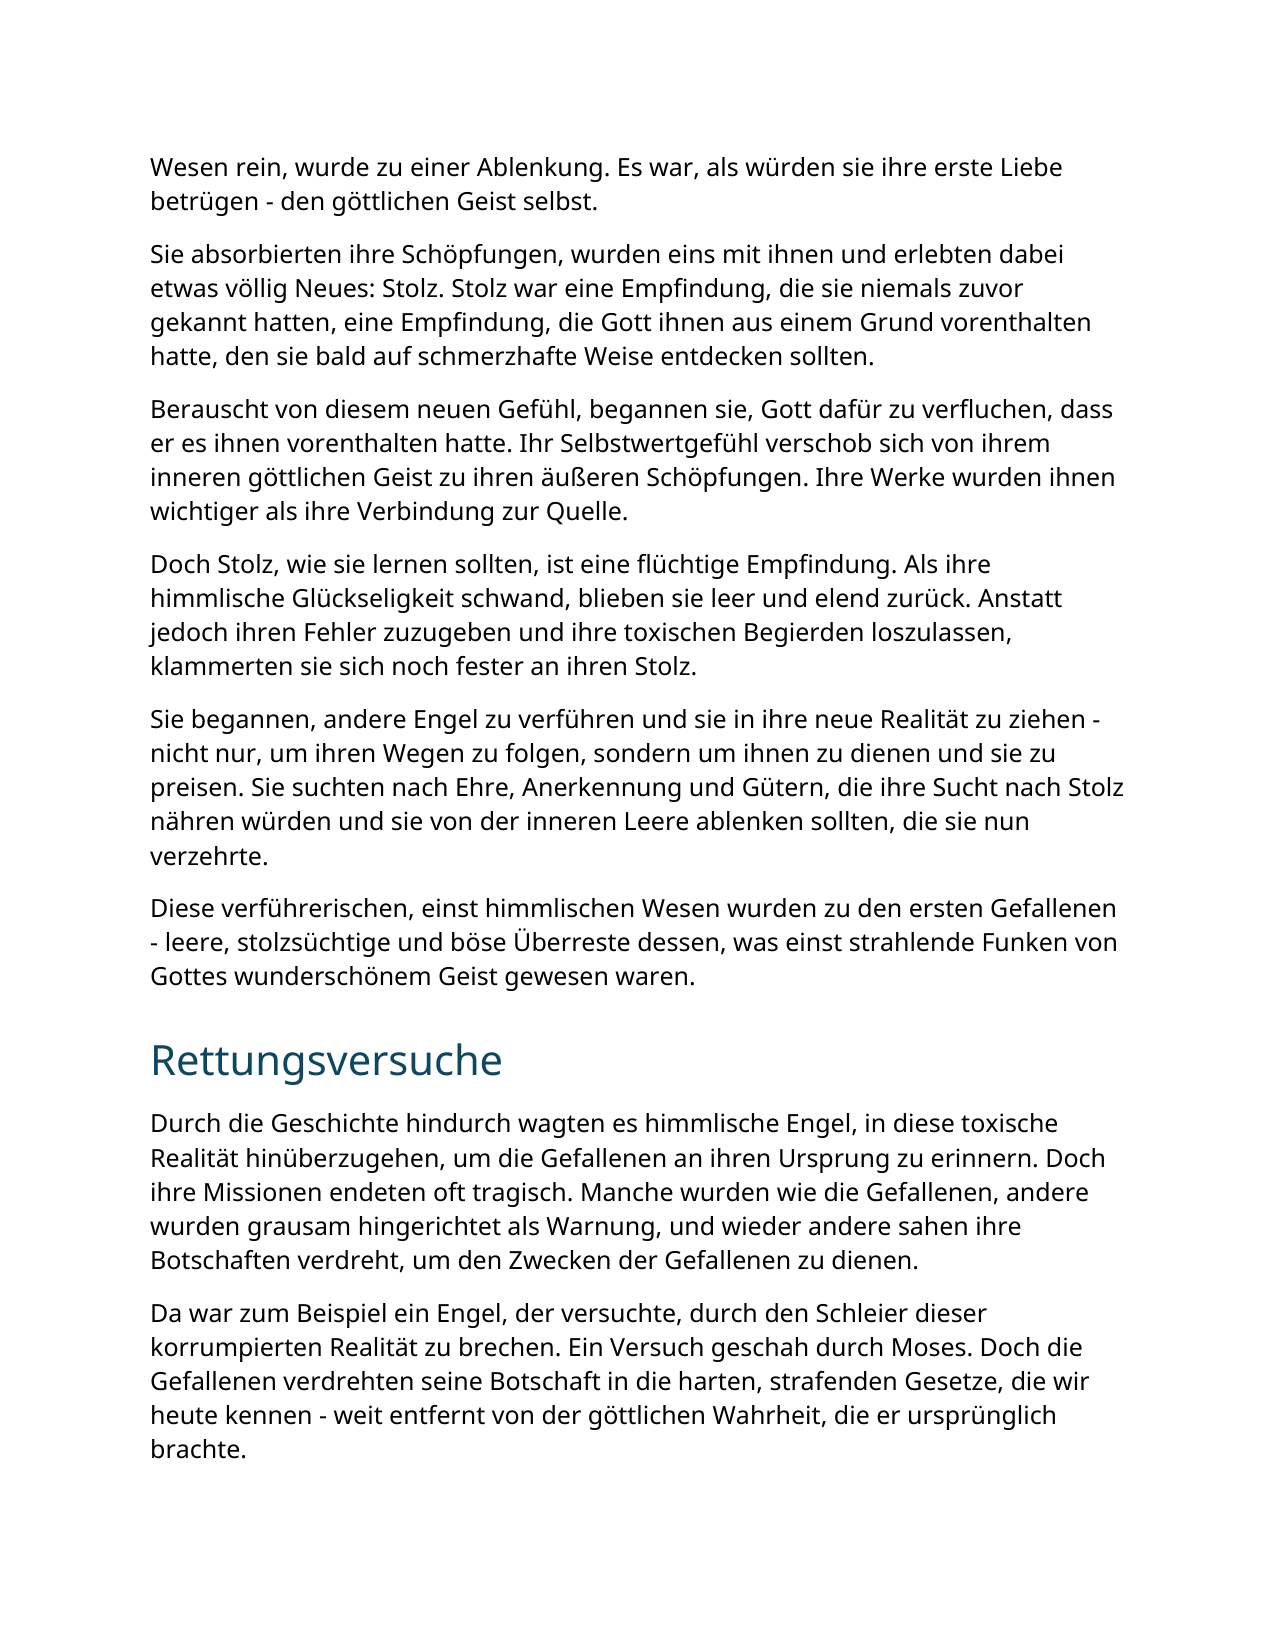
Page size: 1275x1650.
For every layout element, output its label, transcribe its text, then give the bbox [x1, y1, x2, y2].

text Durch die Geschichte hindurch wagten es himmlische Engel, in diese toxische Realität hinüberzugehen, um die Gefallenen an ihren Ursprung zu erinnern. Doch ihre Missionen endeten oft tragisch. Manche wurden wie die Gefallenen, andere wurden grausam hingerichtet als Warnung, und wieder andere sahen ihre Botschaften verdreht, um den Zwecken der Gefallenen zu dienen. [150, 1106, 1125, 1276]
text Doch Stolz, wie sie lernen sollten, ist eine flüchtige Empfindung. Als ihre himmlische Glückseligkeit schwand, blieben sie leer und elend zurück. Anstatt jedoch ihren Fehler zuzugeben und ihre toxischen Begierden loszulassen, klammerten sie sich noch fester an ihren Stolz. [150, 547, 1125, 683]
text Sie absorbierten ihre Schöpfungen, wurden eins mit ihnen und erlebten dabei etwas völlig Neues: Stolz. Stolz war eine Empfindung, die sie niemals zuvor gekannt hatten, eine Empfindung, die Gott ihnen aus einem Grund vorenthalten hatte, den sie bald auf schmerzhafte Weise entdecken sollten. [150, 237, 1125, 373]
text Berauscht von diesem neuen Gefühl, begannen sie, Gott dafür zu verfluchen, dass er es ihnen vorenthalten hatte. Ihr Selbstwertgefühl verschob sich von ihrem inneren göttlichen Geist zu ihren äußeren Schöpfungen. Ihre Werke wurden ihnen wichtiger als ihre Verbindung zur Quelle. [150, 392, 1125, 528]
text Sie begannen, andere Engel zu verführen und sie in ihre neue Realität zu ziehen - nicht nur, um ihren Wegen zu folgen, sondern um ihnen zu dienen und sie zu preisen. Sie suchten nach Ehre, Anerkennung und Gütern, die ihre Sucht nach Stolz nähren würden und sie von der inneren Leere ablenken sollten, die sie nun verzehrte. [150, 702, 1125, 872]
text Diese verführerischen, einst himmlischen Wesen wurden zu den ersten Gefallenen - leere, stolzsüchtige und böse Überreste dessen, was einst strahlende Funken von Gottes wunderschönem Geist gewesen waren. [150, 891, 1125, 993]
text Da war zum Beispiel ein Engel, der versuchte, durch den Schleier dieser korrumpierten Realität zu brechen. Ein Versuch geschah durch Moses. Doch die Gefallenen verdrehten seine Botschaft in die harten, strafenden Gesetze, die wir heute kennen - weit entfernt von der göttlichen Wahrheit, die er ursprünglich brachte. [150, 1295, 1125, 1466]
subtitle Rettungsversuche [150, 1031, 1125, 1087]
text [150, 150, 1125, 218]
